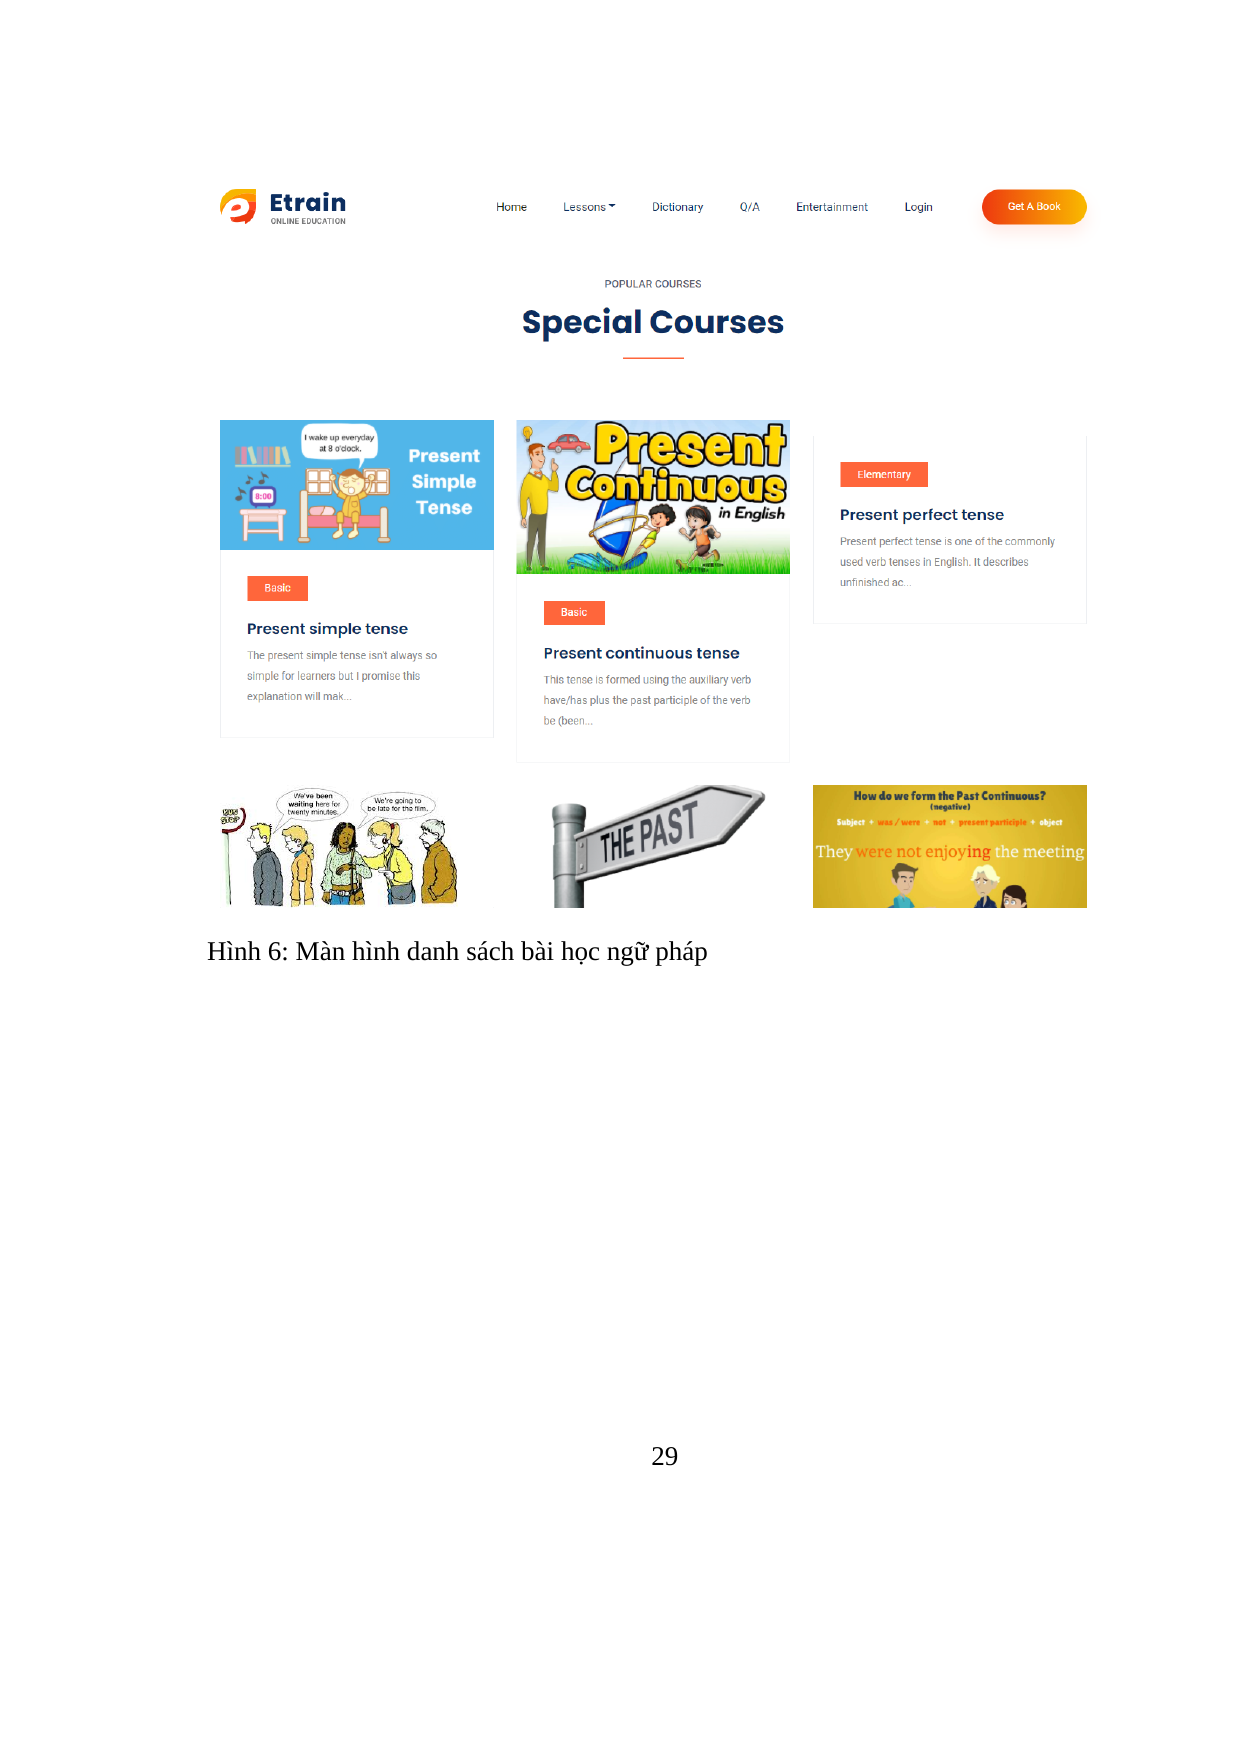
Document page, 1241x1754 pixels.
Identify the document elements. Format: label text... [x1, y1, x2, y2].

picture [206, 177, 1123, 908]
